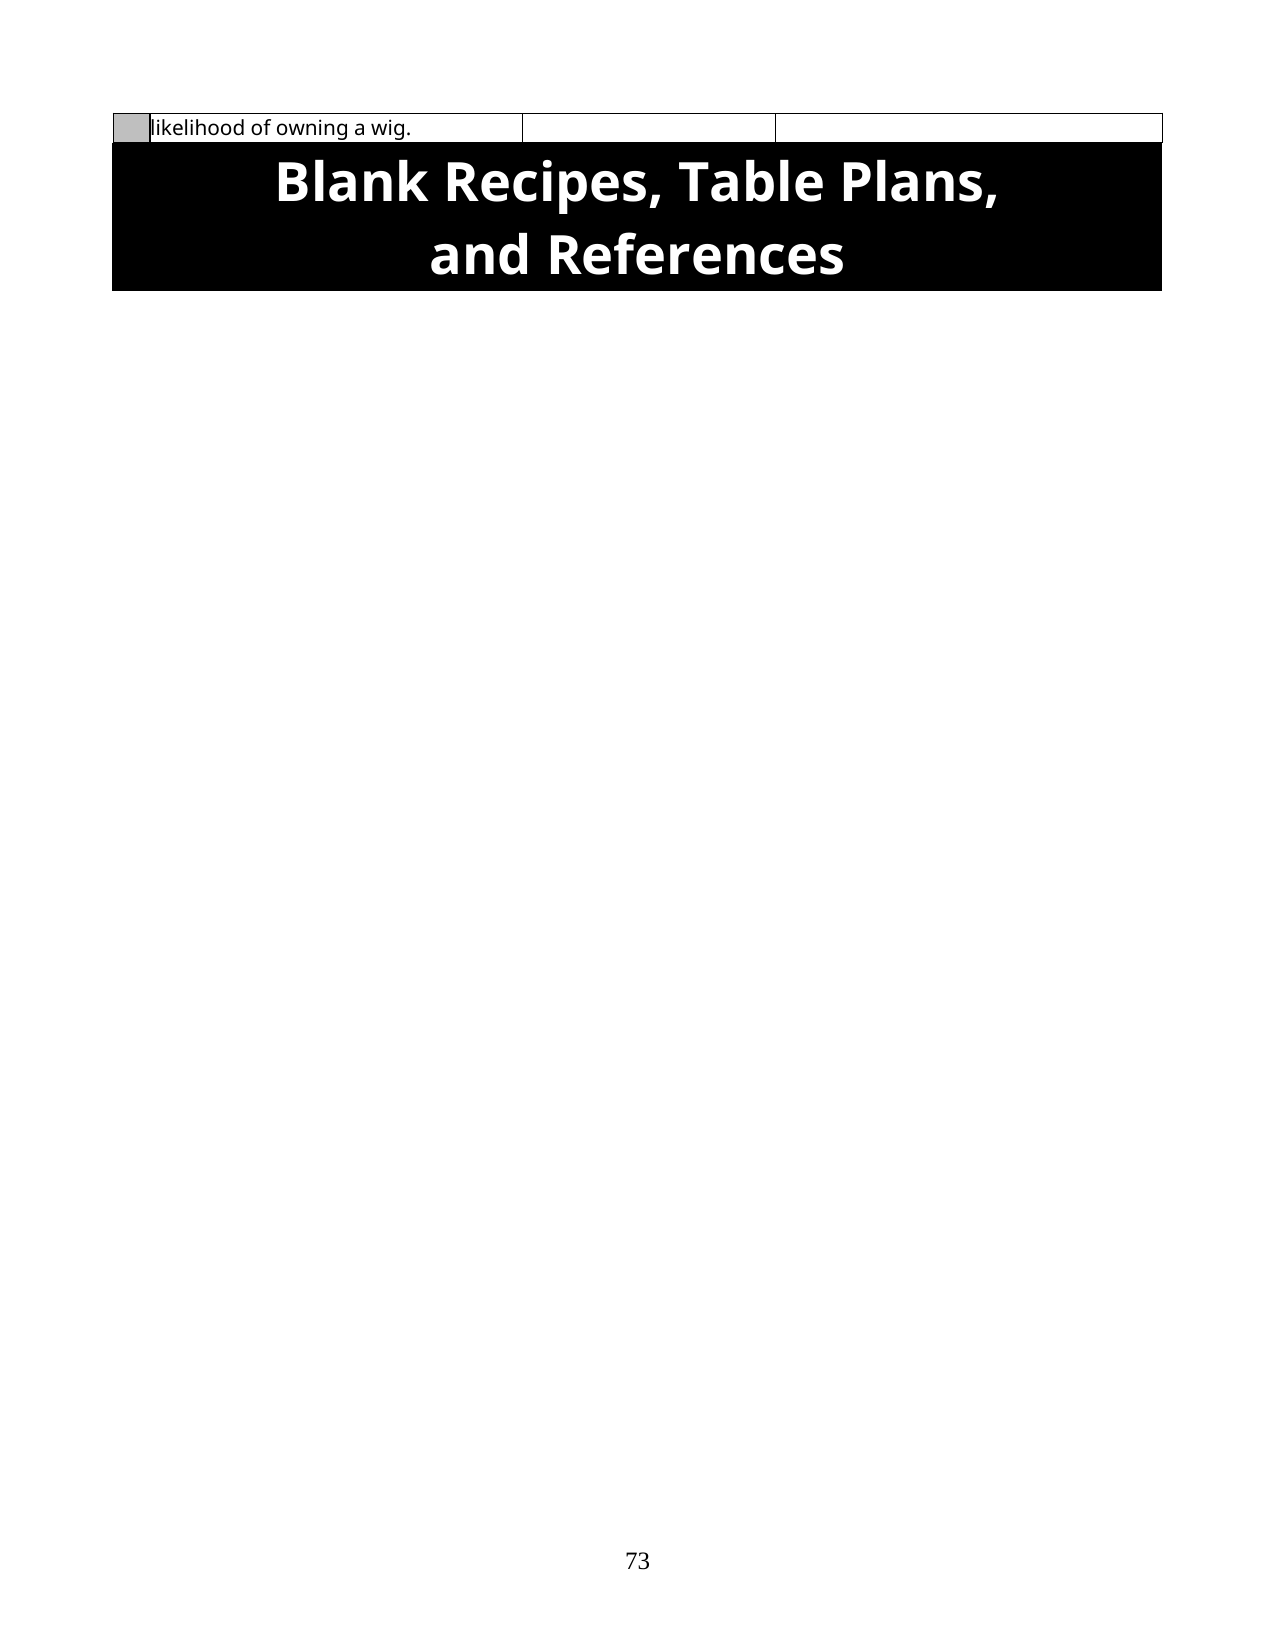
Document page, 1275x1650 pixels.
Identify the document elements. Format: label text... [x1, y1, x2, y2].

table_cell [776, 114, 1162, 142]
subtitle and References [112, 217, 1162, 291]
subtitle Blank Recipes, Table Plans, [112, 143, 1162, 217]
table_cell 6 [114, 114, 149, 142]
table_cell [151, 114, 522, 142]
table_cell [523, 114, 775, 142]
